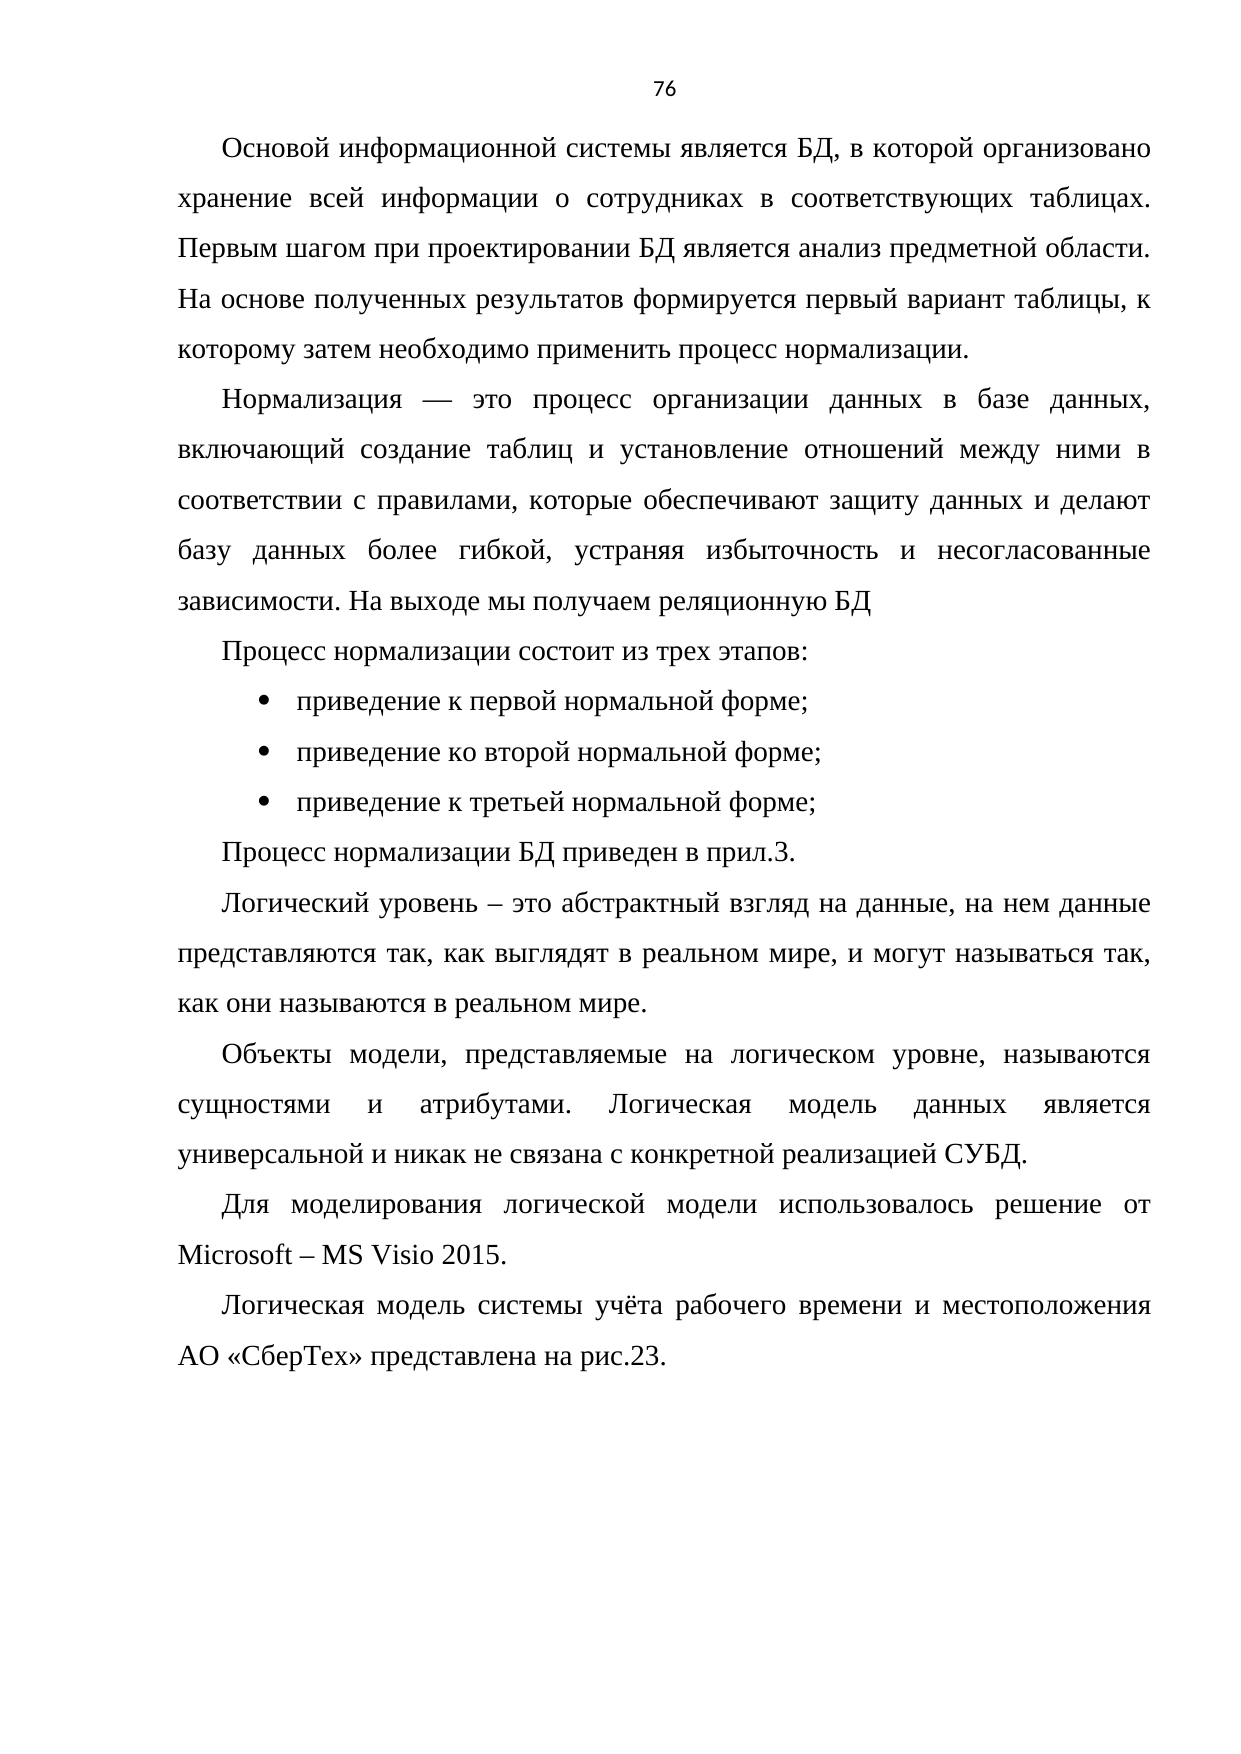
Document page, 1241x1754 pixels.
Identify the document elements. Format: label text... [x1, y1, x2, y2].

text Процесс нормализации БД приведен в прил.3. [177, 834, 1152, 868]
list приведение ко второй нормальной форме; [259, 734, 1152, 767]
text Объекты модели, представляемые на логическом уровне, называются сущностями и атрибутами. Логическая модель данных является универсальной и никак не связана с конкретной реализацией СУБД. [177, 1036, 1152, 1170]
list приведение к третьей нормальной форме; [259, 784, 1152, 818]
text Для моделирования логической модели использовалось решение от Microsoft – MS Visio 2015. [177, 1187, 1152, 1271]
text Процесс нормализации состоит из трех этапов: [177, 633, 1152, 666]
text Логическая модель системы учёта рабочего времени и местоположения АО «СберТех» представлена на рис.23. [177, 1287, 1152, 1371]
text Нормализация — это процесс организации данных в базе данных, включающий создание таблиц и установление отношений между ними в соответствии с правилами, которые обеспечивают защиту данных и делают базу данных более гибкой, устраняя избыточность и несогласованные зависимости. На выходе мы получаем реляционную БД [177, 381, 1152, 616]
text Основой информационной системы является БД, в которой организовано хранение всей информации о сотрудниках в соответствующих таблицах. Первым шагом при проектировании БД является анализ предметной области. На основе полученных результатов формируется первый вариант таблицы, к которому затем необходимо применить процесс нормализации. [177, 130, 1152, 364]
text Логический уровень – это абстрактный взгляд на данные, на нем данные представляются так, как выглядят в реальном мире, и могут называться так, как они называются в реальном мире. [177, 885, 1152, 1019]
list приведение к первой нормальной форме; [259, 683, 1152, 717]
